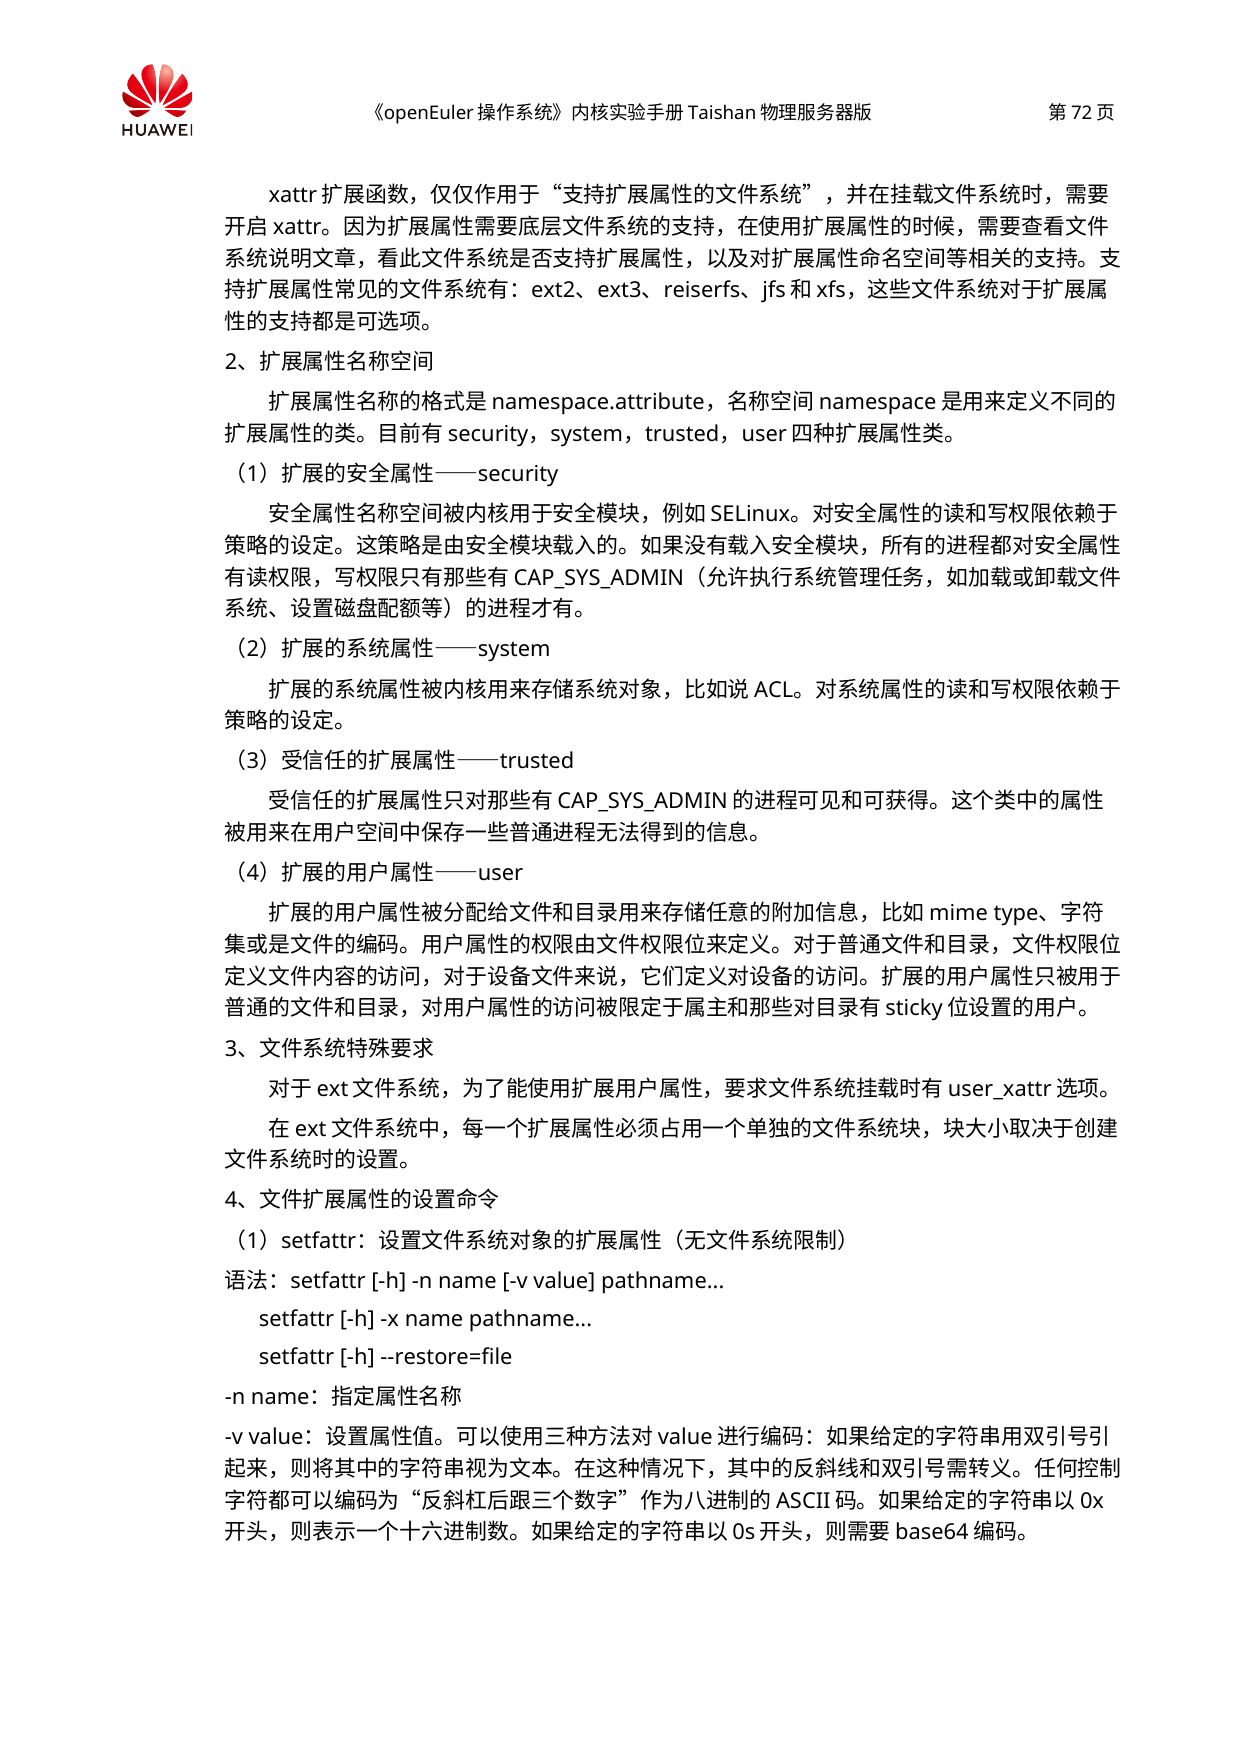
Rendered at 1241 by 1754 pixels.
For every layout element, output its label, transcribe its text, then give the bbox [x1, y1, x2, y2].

text 2、扩展属性名称空间 [224, 344, 1122, 376]
text 扩展的用户属性被分配给文件和目录用来存储任意的附加信息，比如mime type、字符集或是文件的编码。用户属性的权限由文件权限位来定义。对于普通文件和目录，文件权限位定义文件内容的访问，对于设备文件来说，它们定义对设备的访问。扩展的用户属性只被用于普通的文件和目录，对用户属性的访问被限定于属主和那些对目录有sticky位设置的用户。 [224, 895, 1122, 1022]
text 对于ext文件系统，为了能使用扩展用户属性，要求文件系统挂载时有user_xattr选项。 [224, 1071, 1122, 1102]
text （4）扩展的用户属性——user [224, 855, 1122, 887]
text setfattr [-h] --restore=file [224, 1341, 1122, 1371]
text （2）扩展的系统属性——system [224, 631, 1122, 663]
text -n name：指定属性名称 [224, 1379, 1122, 1411]
picture [122, 64, 193, 136]
text 3、文件系统特殊要求 [224, 1031, 1122, 1062]
text -v value：设置属性值。可以使用三种方法对value进行编码：如果给定的字符串用双引号引起来，则将其中的字符串视为文本。在这种情况下，其中的反斜线和双引号需转义。任何控制字符都可以编码为“反斜杠后跟三个数字”作为八进制的ASCII码。如果给定的字符串以0x开头，则表示一个十六进制数。如果给定的字符串以0s开头，则需要base64编码。 [224, 1419, 1122, 1546]
text 安全属性名称空间被内核用于安全模块，例如SELinux。对安全属性的读和写权限依赖于策略的设定。这策略是由安全模块载入的。如果没有载入安全模块，所有的进程都对安全属性有读权限，写权限只有那些有CAP_SYS_ADMIN（允许执行系统管理任务，如加载或卸载文件系统、设置磁盘配额等）的进程才有。 [224, 496, 1122, 623]
text setfattr [-h] -x name pathname... [224, 1303, 1122, 1333]
text （3）受信任的扩展属性——trusted [224, 743, 1122, 775]
text 扩展的系统属性被内核用来存储系统对象，比如说ACL。对系统属性的读和写权限依赖于策略的设定。 [224, 672, 1122, 735]
text 语法：setfattr [-h] -n name [-v value] pathname... [224, 1263, 1122, 1294]
text xattr扩展函数，仅仅作用于“支持扩展属性的文件系统”，并在挂载文件系统时，需要开启xattr。因为扩展属性需要底层文件系统的支持，在使用扩展属性的时候，需要查看文件系统说明文章，看此文件系统是否支持扩展属性，以及对扩展属性命名空间等相关的支持。支持扩展属性常见的文件系统有：ext2、ext3、reiserfs、jfs和xfs，这些文件系统对于扩展属性的支持都是可选项。 [224, 177, 1122, 336]
text （1）setfattr：设置文件系统对象的扩展属性（无文件系统限制） [224, 1223, 1122, 1254]
text 受信任的扩展属性只对那些有CAP_SYS_ADMIN的进程可见和可获得。这个类中的属性被用来在用户空间中保存一些普通进程无法得到的信息。 [224, 783, 1122, 847]
text 扩展属性名称的格式是namespace.attribute，名称空间namespace是用来定义不同的扩展属性的类。目前有security，system，trusted，user四种扩展属性类。 [224, 384, 1122, 448]
text 4、文件扩展属性的设置命令 [224, 1182, 1122, 1214]
text （1）扩展的安全属性——security [224, 456, 1122, 488]
text 在ext文件系统中，每一个扩展属性必须占用一个单独的文件系统块，块大小取决于创建文件系统时的设置。 [224, 1111, 1122, 1174]
